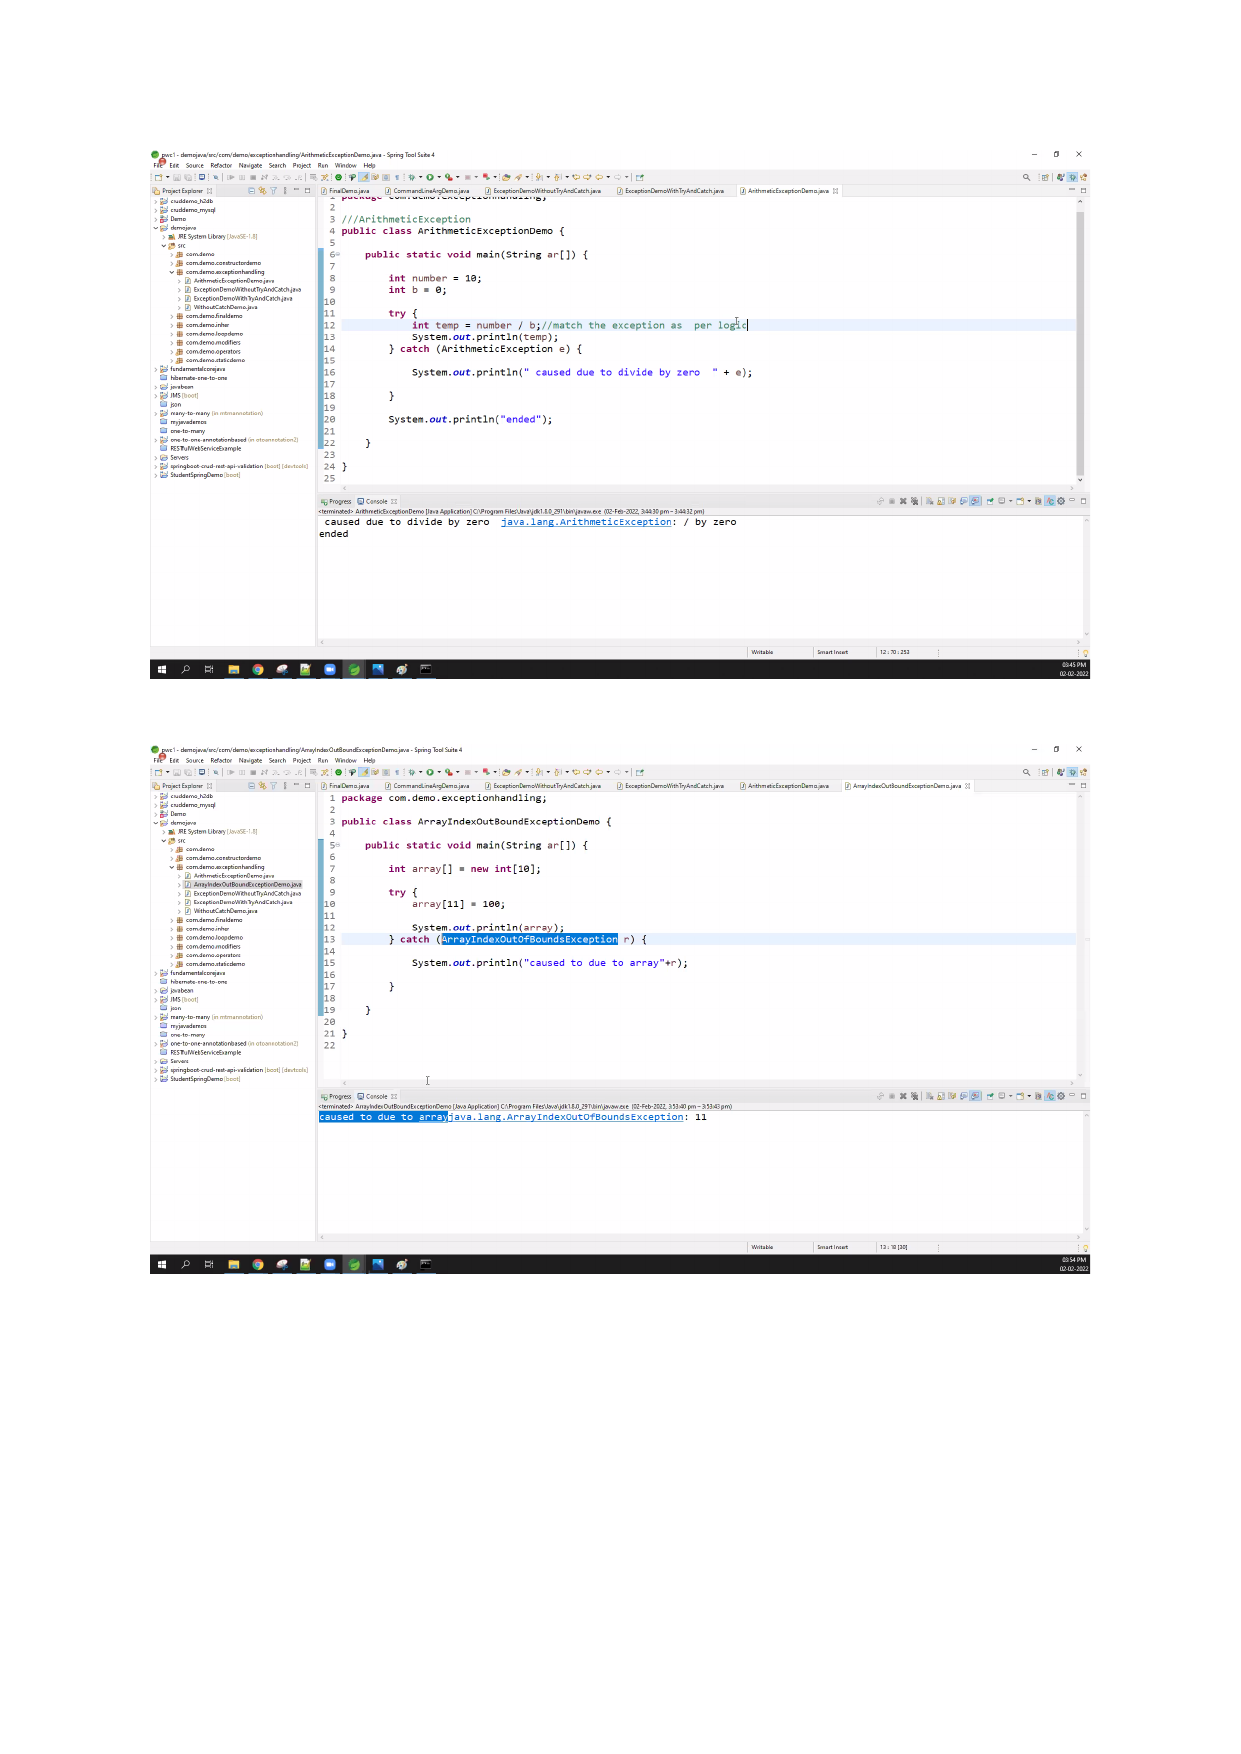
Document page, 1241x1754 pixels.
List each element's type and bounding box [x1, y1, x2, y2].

picture [150, 744, 1091, 1274]
picture [150, 150, 1091, 679]
